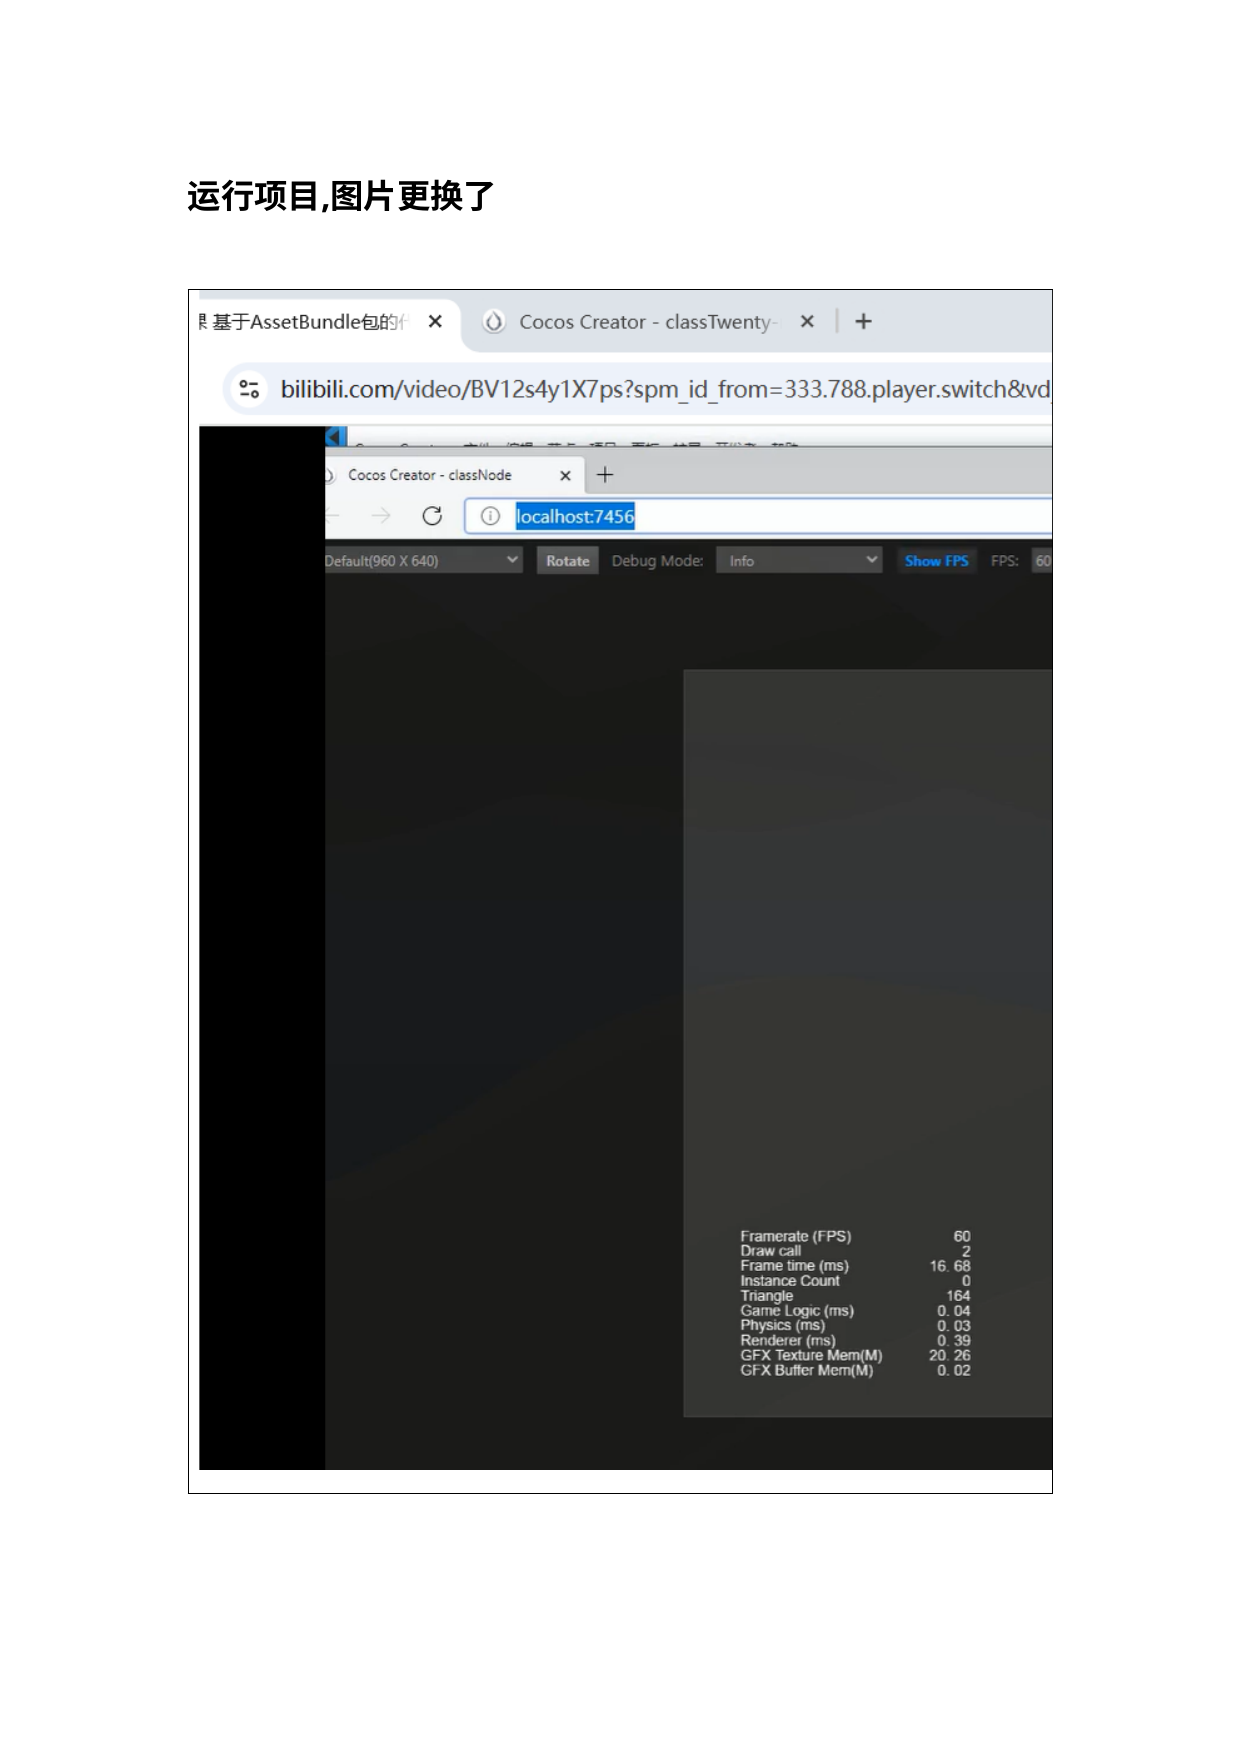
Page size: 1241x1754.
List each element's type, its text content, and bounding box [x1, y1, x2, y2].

table_header [189, 290, 1052, 1493]
picture [199, 290, 1053, 1470]
subtitle 运行项目,图片更换了 [187, 162, 1053, 227]
